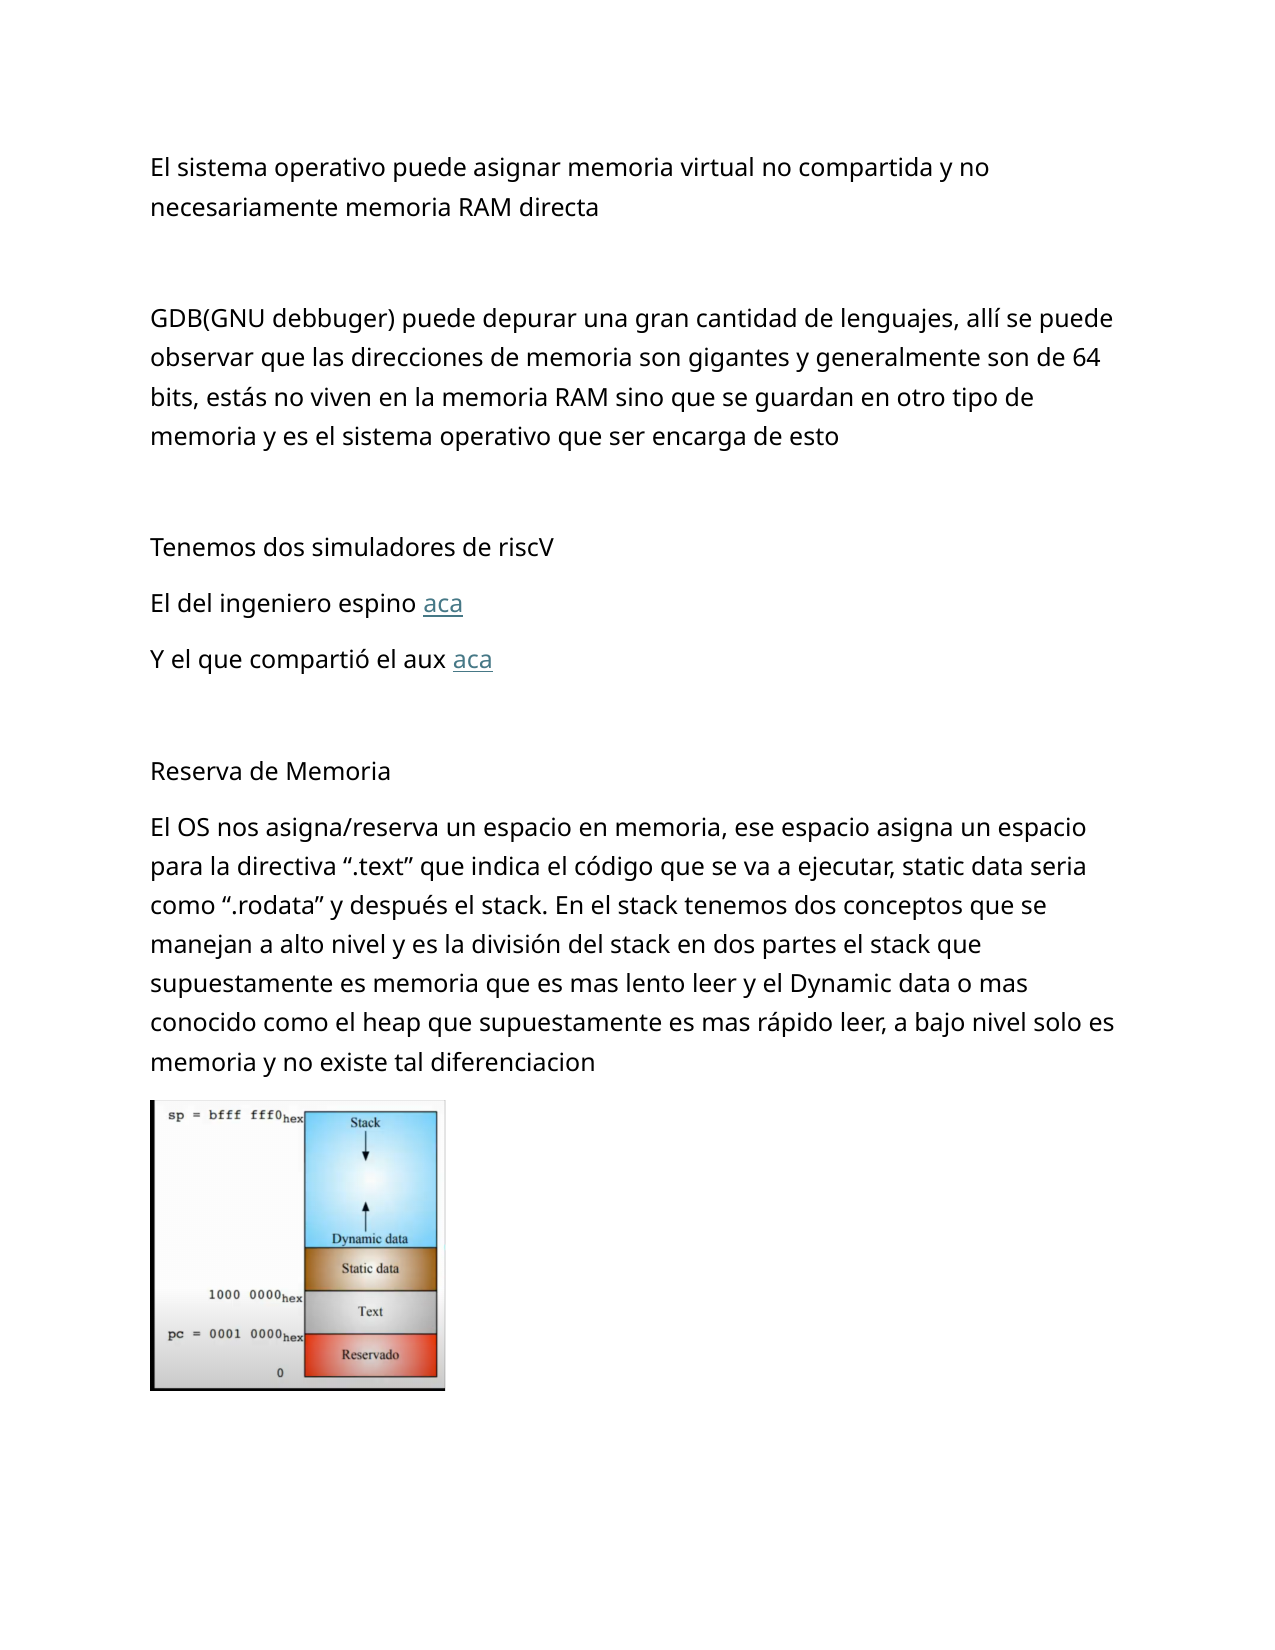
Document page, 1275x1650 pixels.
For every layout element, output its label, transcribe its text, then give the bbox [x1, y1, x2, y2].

picture [150, 1100, 446, 1391]
text GDB(GNU debbuger) puede depurar una gran cantidad de lenguajes, allí se puede observar que las direcciones de memoria son gigantes y generalmente son de 64 bits, estás no viven en la memoria RAM sino que se guardan en otro tipo de memoria y es el sistema operativo que ser encarga de esto [150, 301, 1125, 452]
text Reserva de Memoria [150, 753, 1125, 787]
text Tenemos dos simuladores de riscV [150, 530, 1125, 564]
text Y el que compartió el aux aca [150, 642, 1125, 676]
text El del ingeniero espino aca [150, 586, 1125, 620]
text El sistema operativo puede asignar memoria virtual no compartida y no necesariamente memoria RAM directa [150, 150, 1125, 223]
text El OS nos asigna/reserva un espacio en memoria, ese espacio asigna un espacio para la directiva “.text” que indica el código que se va a ejecutar, static data seria como “.rodata” y después el stack. En el stack tenemos dos conceptos que se manejan a alto nivel y es la división del stack en dos partes el stack que supuestamente es memoria que es mas lento leer y el Dynamic data o mas conocido como el heap que supuestamente es mas rápido leer, a bajo nivel solo es memoria y no existe tal diferenciacion [150, 809, 1125, 1078]
